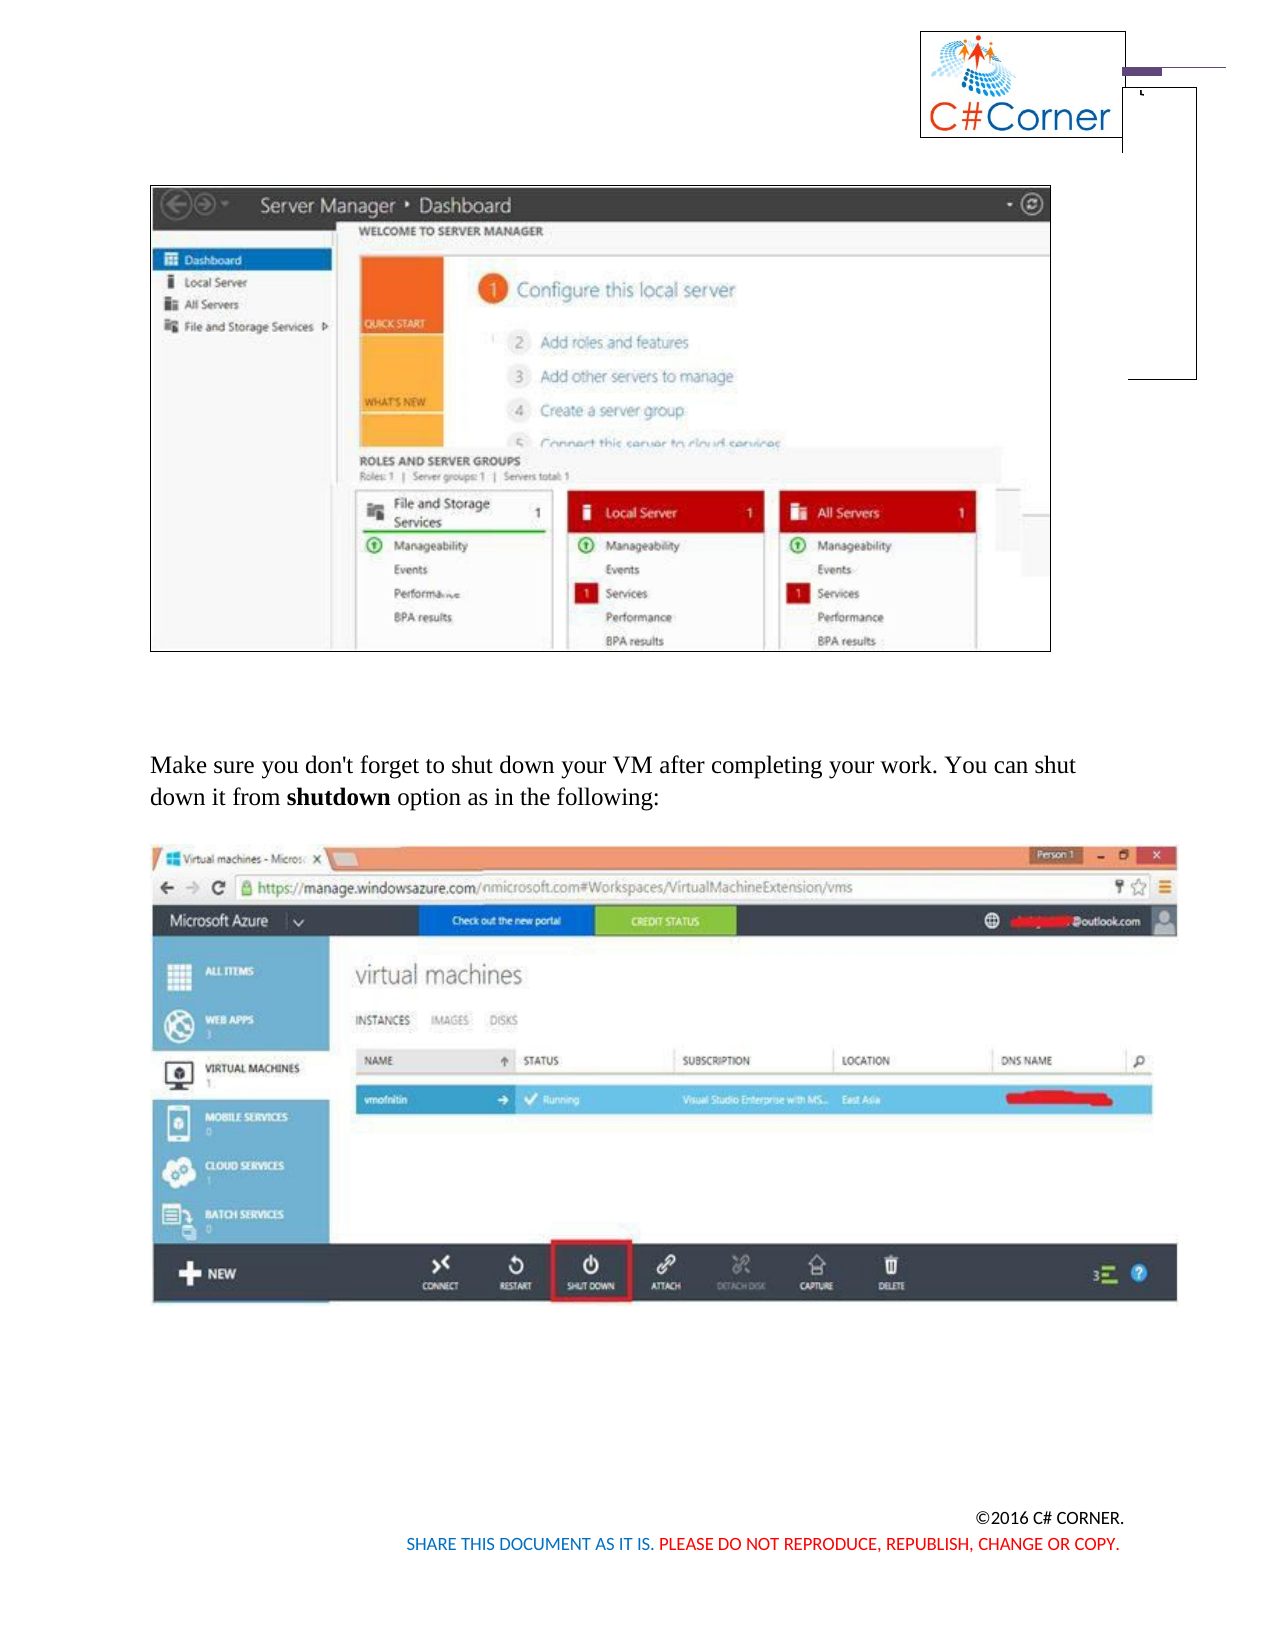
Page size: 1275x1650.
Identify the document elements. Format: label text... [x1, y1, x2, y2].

text Make sure you don't forget to shut down your VM after completing your work. You can shut down it from shutdown option as in the following: [150, 750, 1125, 811]
picture [921, 32, 1125, 137]
picture [151, 186, 1050, 651]
picture [1123, 88, 1196, 379]
picture [150, 844, 1179, 1306]
